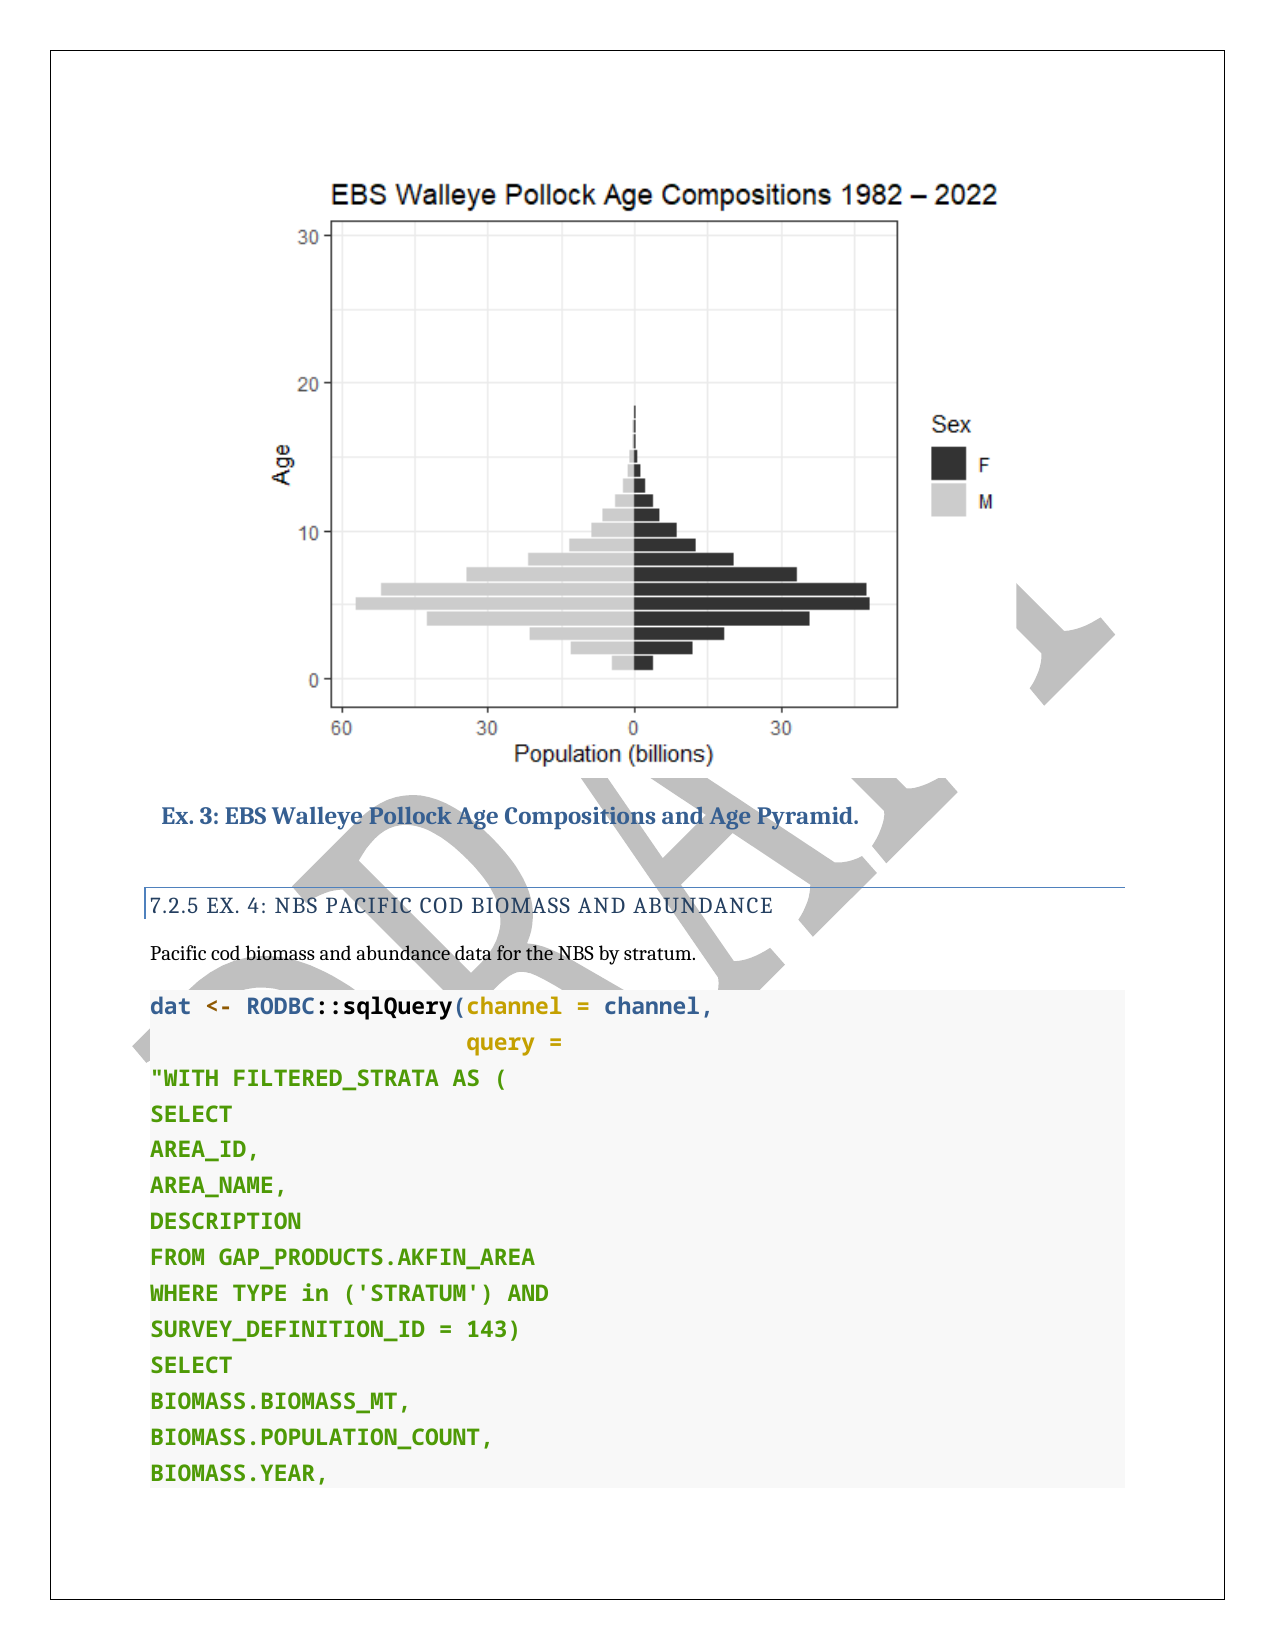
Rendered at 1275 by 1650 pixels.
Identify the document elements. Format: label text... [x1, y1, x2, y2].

table_header Ex. 3: EBS Walleye Pollock Age Compositions and Age Pyramid. [150, 150, 1125, 855]
picture [258, 170, 1017, 778]
subtitle 7.2.5 Ex. 4: NBS Pacific cod biomass and abundance [146, 888, 1125, 919]
text Pacific cod biomass and abundance data for the NBS by stratum. [150, 941, 1125, 965]
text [150, 990, 1125, 1488]
